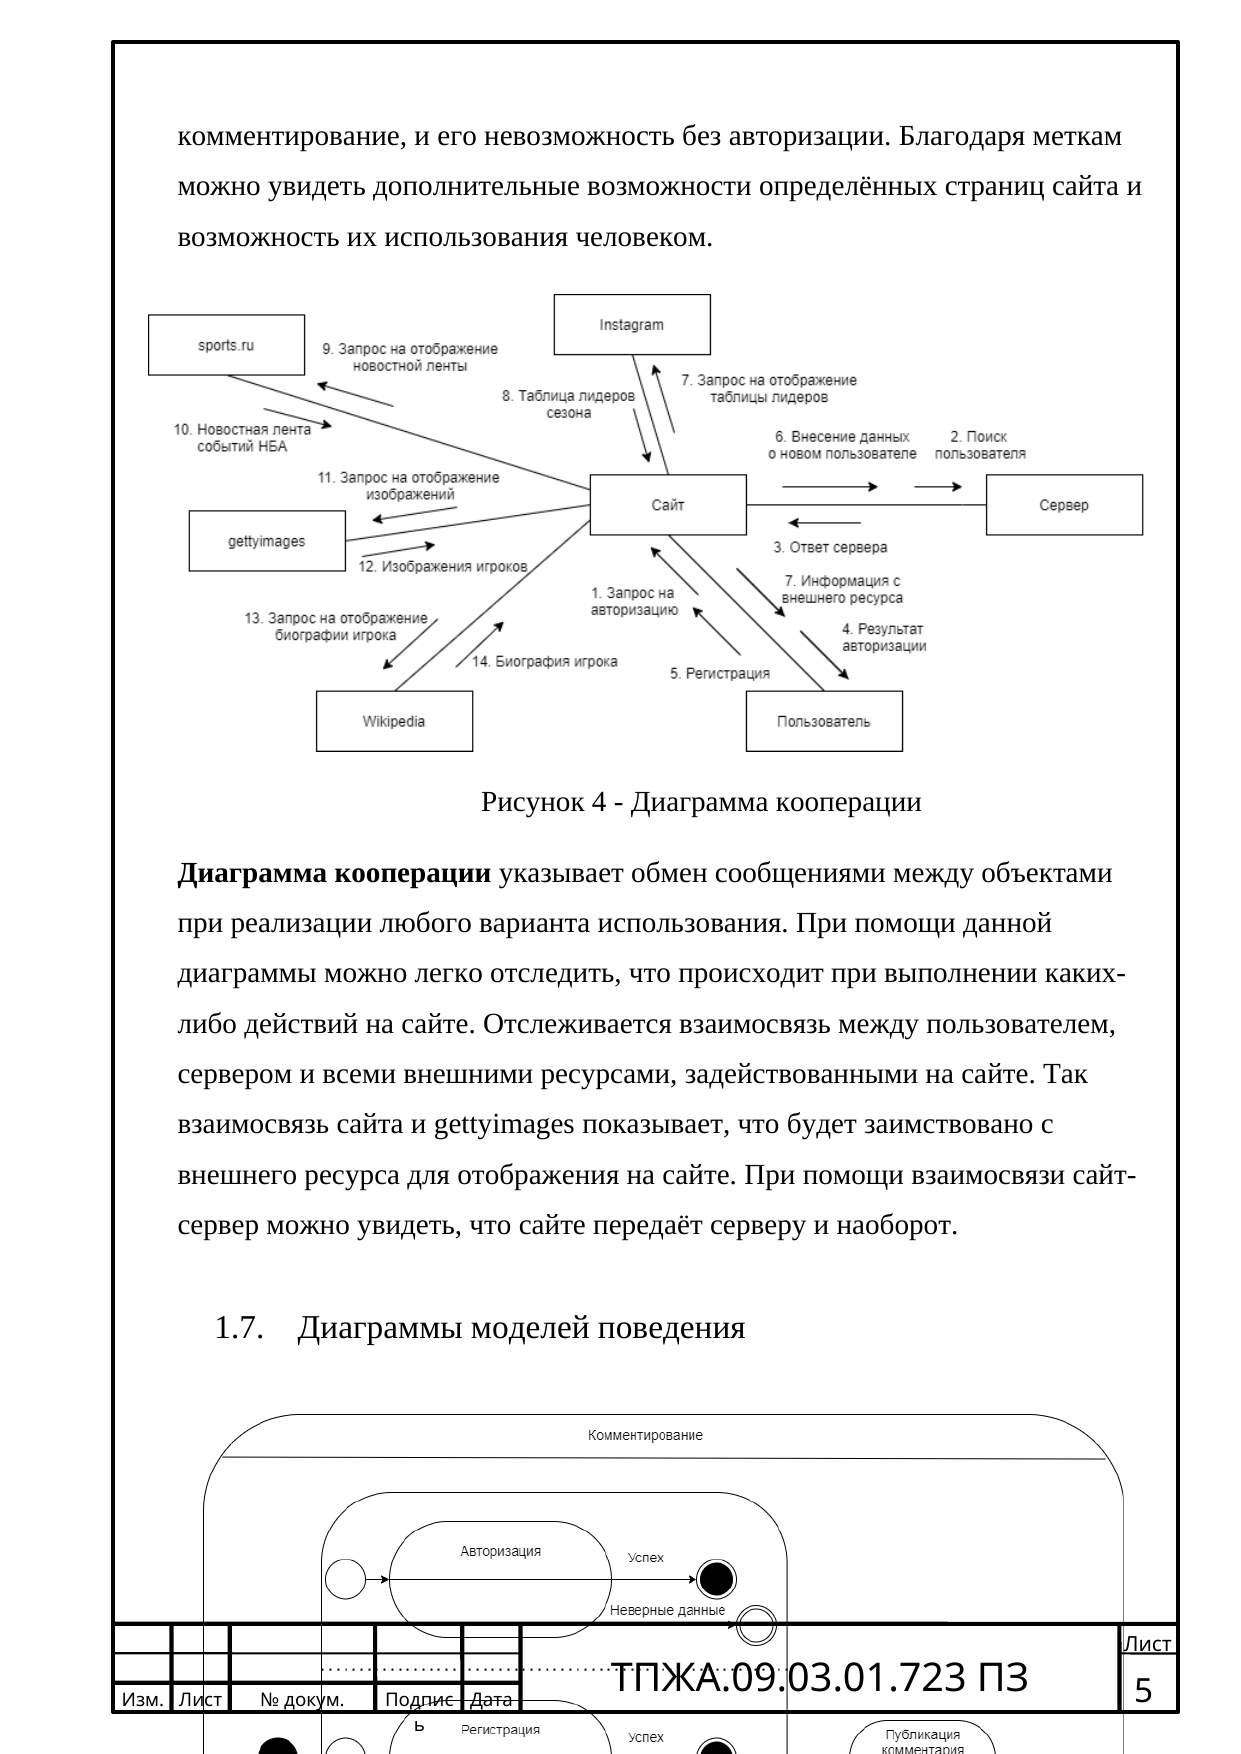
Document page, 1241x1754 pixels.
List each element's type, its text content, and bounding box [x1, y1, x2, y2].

picture [465, 1626, 518, 1652]
picture [378, 1655, 460, 1680]
picture [523, 1626, 1117, 1710]
picture [465, 1655, 518, 1680]
picture [232, 1685, 373, 1710]
picture [148, 294, 1153, 752]
list Диаграммы моделей поведения [214, 1308, 1152, 1346]
picture [203, 1714, 1124, 1754]
picture [473, 1694, 479, 1704]
picture [465, 1685, 518, 1710]
picture [203, 1655, 227, 1680]
picture [232, 1655, 373, 1680]
picture [203, 1626, 227, 1652]
picture [203, 1685, 227, 1710]
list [177, 118, 1152, 252]
picture [378, 1626, 460, 1652]
picture [232, 1626, 373, 1652]
text Рисунок 4 - Диаграмма кооперации [177, 784, 1152, 817]
picture [203, 1414, 1124, 1621]
list Диаграмма кооперации указывает обмен сообщениями между объектами при реализации любого варианта использования. При помощи данной диаграммы можно легко отследить, что происходит при выполнении каких-либо действий на сайте. Отслеживается взаимосвязь между пользователем, сервером и всеми внешними ресурсами, задействованными на сайте. Так взаимосвязь сайта и gettyimages показывает, что будет заимствовано с внешнего ресурса для отображения на сайте. При помощи взаимосвязи сайт-сервер можно увидеть, что сайте передаёт серверу и наоборот. [177, 855, 1152, 1241]
picture [378, 1685, 460, 1710]
